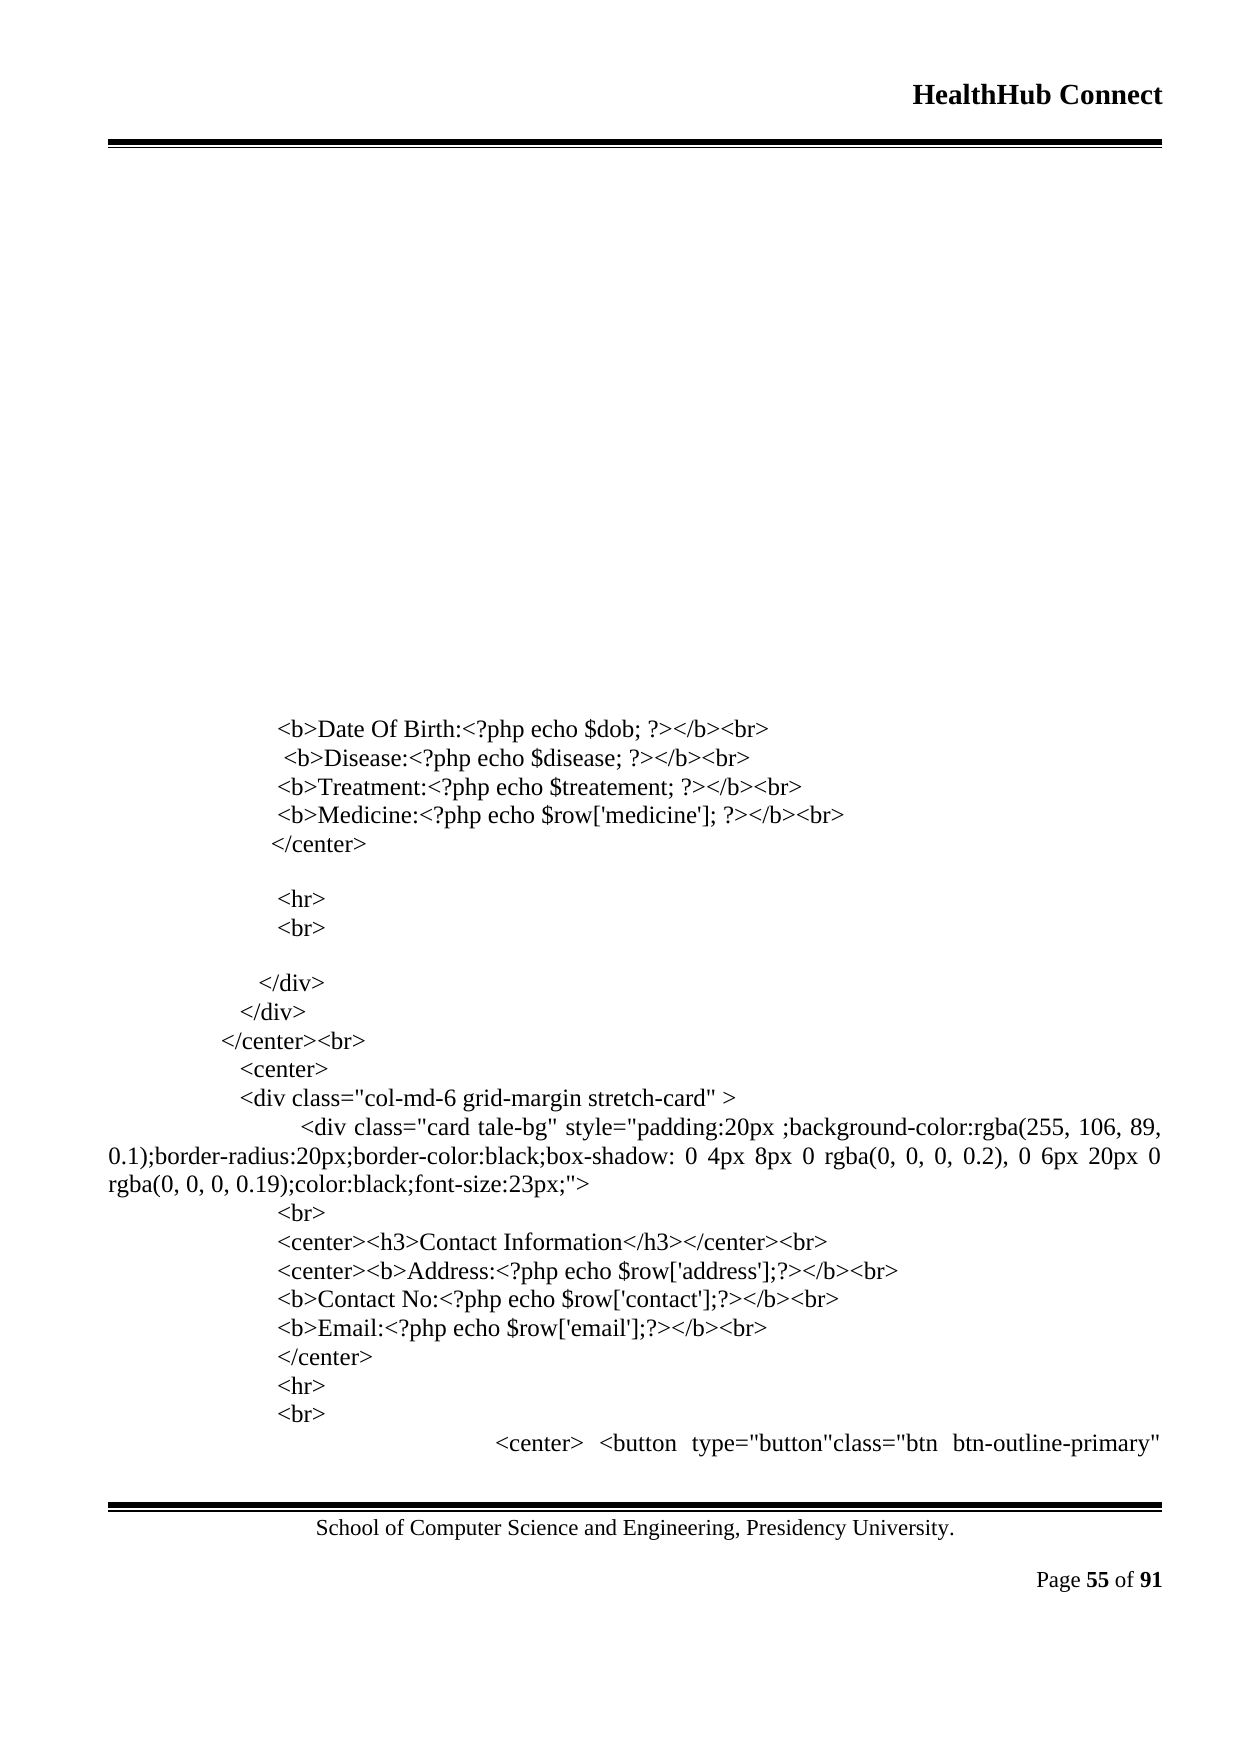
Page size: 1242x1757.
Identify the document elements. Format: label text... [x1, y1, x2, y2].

text <div class="col-md-6 grid-margin stretch-card" > [108, 1083, 1162, 1112]
text </div> [108, 997, 1162, 1026]
text <hr> [108, 1371, 1162, 1399]
text <b>Medicine:<?php echo $row['medicine']; ?></b><br> [108, 801, 1162, 829]
text </center> [108, 829, 1162, 858]
text <b>Disease:<?php echo $disease; ?></b><br> [108, 743, 1162, 772]
text <center><b>Address:<?php echo $row['address'];?></b><br> [108, 1256, 1162, 1284]
text <center> [108, 1054, 1162, 1083]
text </center><br> [108, 1026, 1162, 1054]
text </div> [108, 968, 1162, 997]
text <hr> [108, 884, 1162, 913]
text <br> [108, 1198, 1162, 1227]
text <center> <button type="button"class="btn btn-outline-primary" style="padding:15px;border-color:black;width:15%;"><a href="edit_patient.php"><b><font color="black" size="4" >Edit</font></b></a></button></center> [108, 1428, 1162, 1457]
text <b>Email:<?php echo $row['email'];?></b><br> [108, 1313, 1162, 1342]
text <center><h3>Contact Information</h3></center><br> [108, 1227, 1162, 1256]
text </center> [108, 1342, 1162, 1371]
text <div class="card tale-bg" style="padding:20px ;background-color:rgba(255, 106, 89, 0.1);border-radius:20px;border-color:black;box-shadow: 0 4px 8px 0 rgba(0, 0, 0, 0.2), 0 6px 20px 0 rgba(0, 0, 0, 0.19);color:black;font-size:23px;"> [108, 1112, 1162, 1198]
text <b>Treatment:<?php echo $treatement; ?></b><br> [108, 772, 1162, 801]
text <br> [108, 1399, 1162, 1428]
text <b>Date Of Birth:<?php echo $dob; ?></b><br> [108, 714, 1162, 743]
text <b>Contact No:<?php echo $row['contact'];?></b><br> [108, 1284, 1162, 1313]
text <br> [108, 913, 1162, 942]
